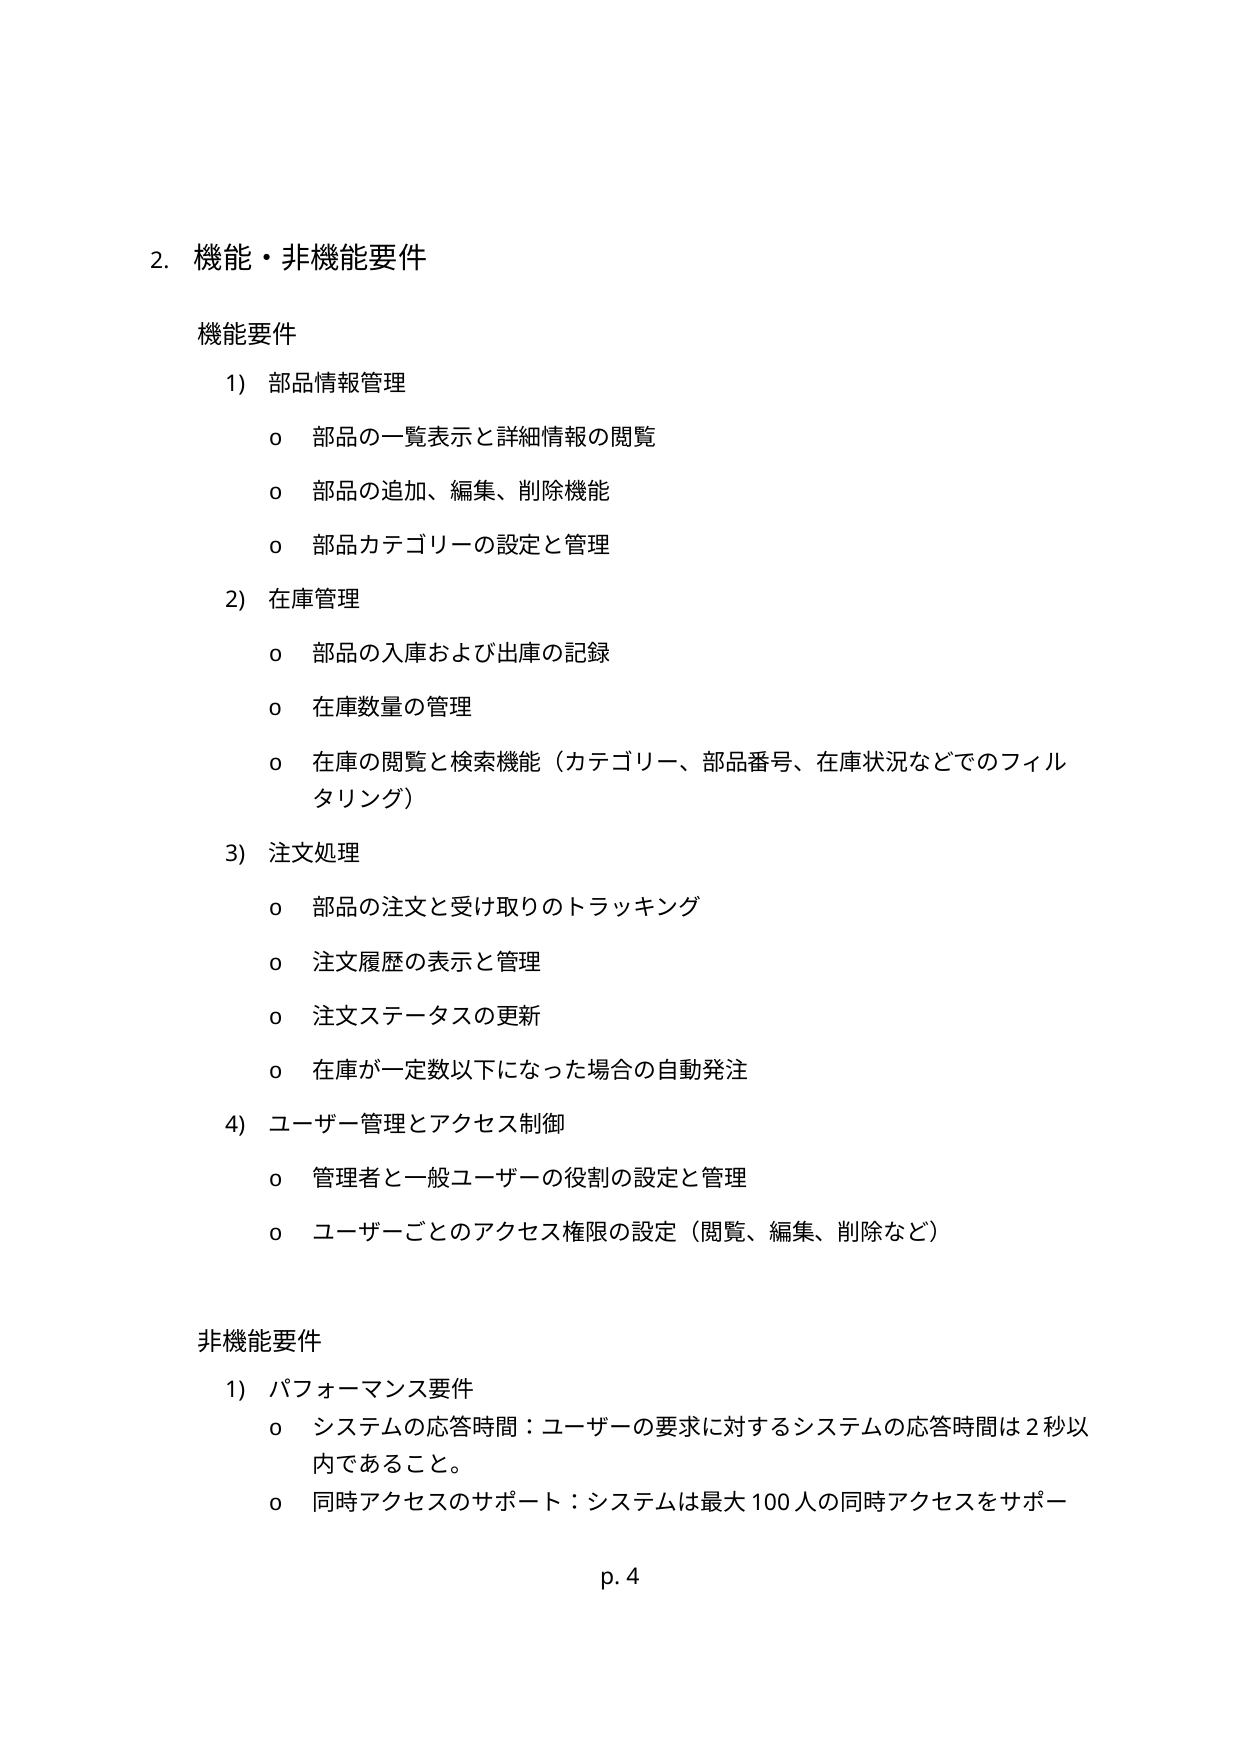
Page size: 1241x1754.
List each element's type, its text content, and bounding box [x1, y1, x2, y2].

list ユーザーごとのアクセス権限の設定（閲覧、編集、削除など） [269, 1212, 1090, 1250]
subtitle 機能要件 [197, 314, 1090, 351]
list 管理者と一般ユーザーの役割の設定と管理 [269, 1158, 1090, 1196]
list 部品情報管理 [225, 362, 1090, 400]
list 注文処理 [225, 833, 1090, 871]
list システムの応答時間：ユーザーの要求に対するシステムの応答時間は2秒以内であること。 [269, 1407, 1090, 1482]
list 注文履歴の表示と管理 [269, 941, 1090, 979]
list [269, 1482, 1090, 1519]
list 部品の追加、編集、削除機能 [269, 471, 1090, 508]
list 在庫数量の管理 [268, 687, 1090, 725]
list ユーザー管理とアクセス制御 [225, 1104, 1090, 1141]
list 部品の注文と受け取りのトラッキング [269, 887, 1090, 925]
list 在庫が一定数以下になった場合の自動発注 [269, 1050, 1090, 1087]
list 在庫の閲覧と検索機能（カテゴリー、部品番号、在庫状況などでのフィルタリング） [269, 741, 1090, 816]
list 部品の入庫および出庫の記録 [269, 633, 1090, 671]
list 部品の一覧表示と詳細情報の閲覧 [269, 416, 1090, 454]
list 在庫管理 [225, 579, 1090, 616]
subtitle 非機能要件 [197, 1321, 1090, 1358]
list 注文ステータスの更新 [269, 996, 1090, 1033]
list パフォーマンス要件 [225, 1369, 1090, 1407]
subtitle 機能・非機能要件 [150, 219, 1090, 294]
list 部品カテゴリーの設定と管理 [269, 525, 1090, 562]
